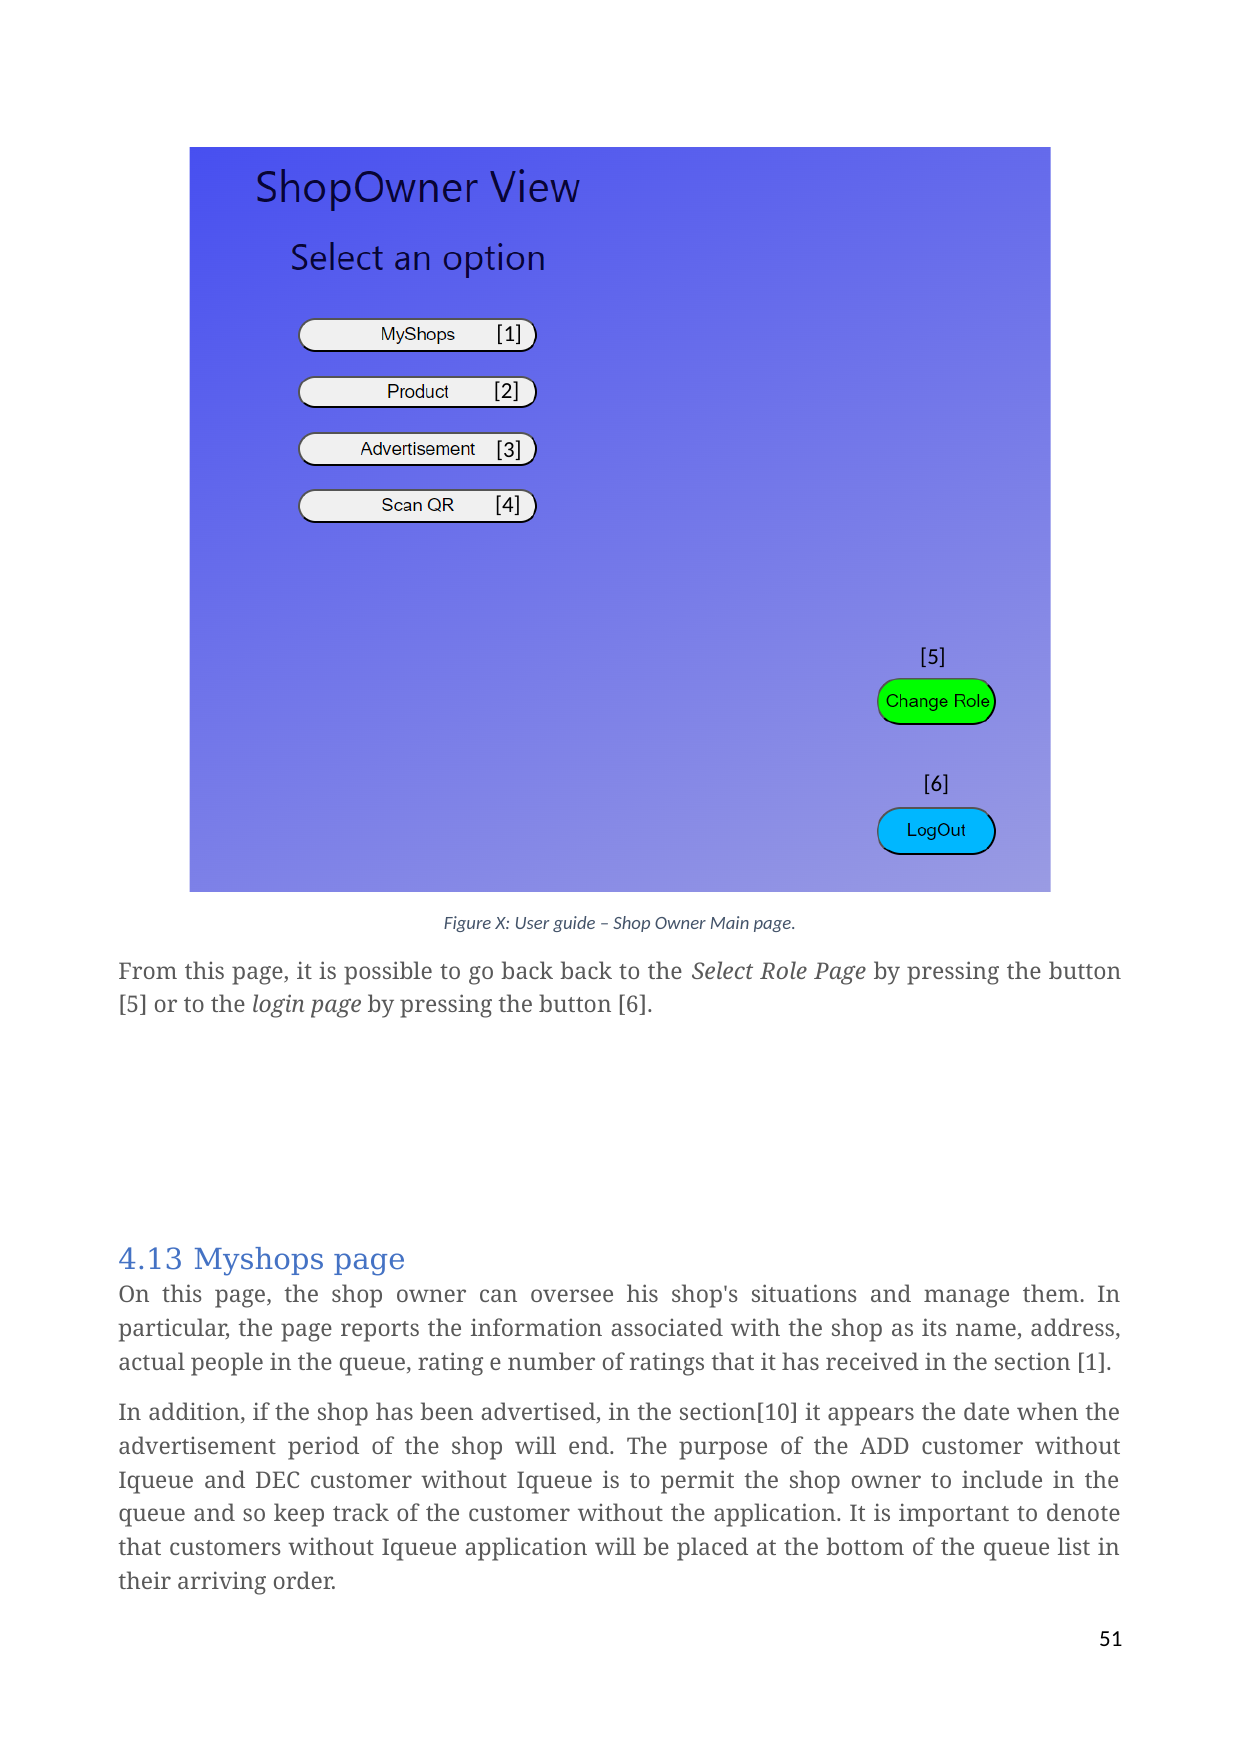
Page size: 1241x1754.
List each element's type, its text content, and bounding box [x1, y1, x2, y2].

text On this page, the shop owner can oversee his shop's situations and manage them. In particular, the page reports the information associated with the shop as its name, address, actual people in the queue, rating e number of ratings that it has received in the section [1]. [118, 1278, 1122, 1377]
picture [189, 147, 1051, 892]
text Figure X: User guide – Shop Owner Main page. [118, 911, 1122, 934]
text In addition, if the shop has been advertised, in the section[10] it appears the date when the advertisement period of the shop will end. The purpose of the ADD customer without Iqueue and DEC customer without Iqueue is to permit the shop owner to include in the queue and so keep track of the customer without the application. It is important to denote that customers without Iqueue application will be placed at the bottom of the queue list in their arriving order. [118, 1396, 1122, 1596]
text From this page, it is possible to go back back to the Select Role Page by pressing the button [5] or to the login page by pressing the button [6]. [118, 954, 1122, 1019]
subtitle Myshops page [118, 1240, 1122, 1275]
